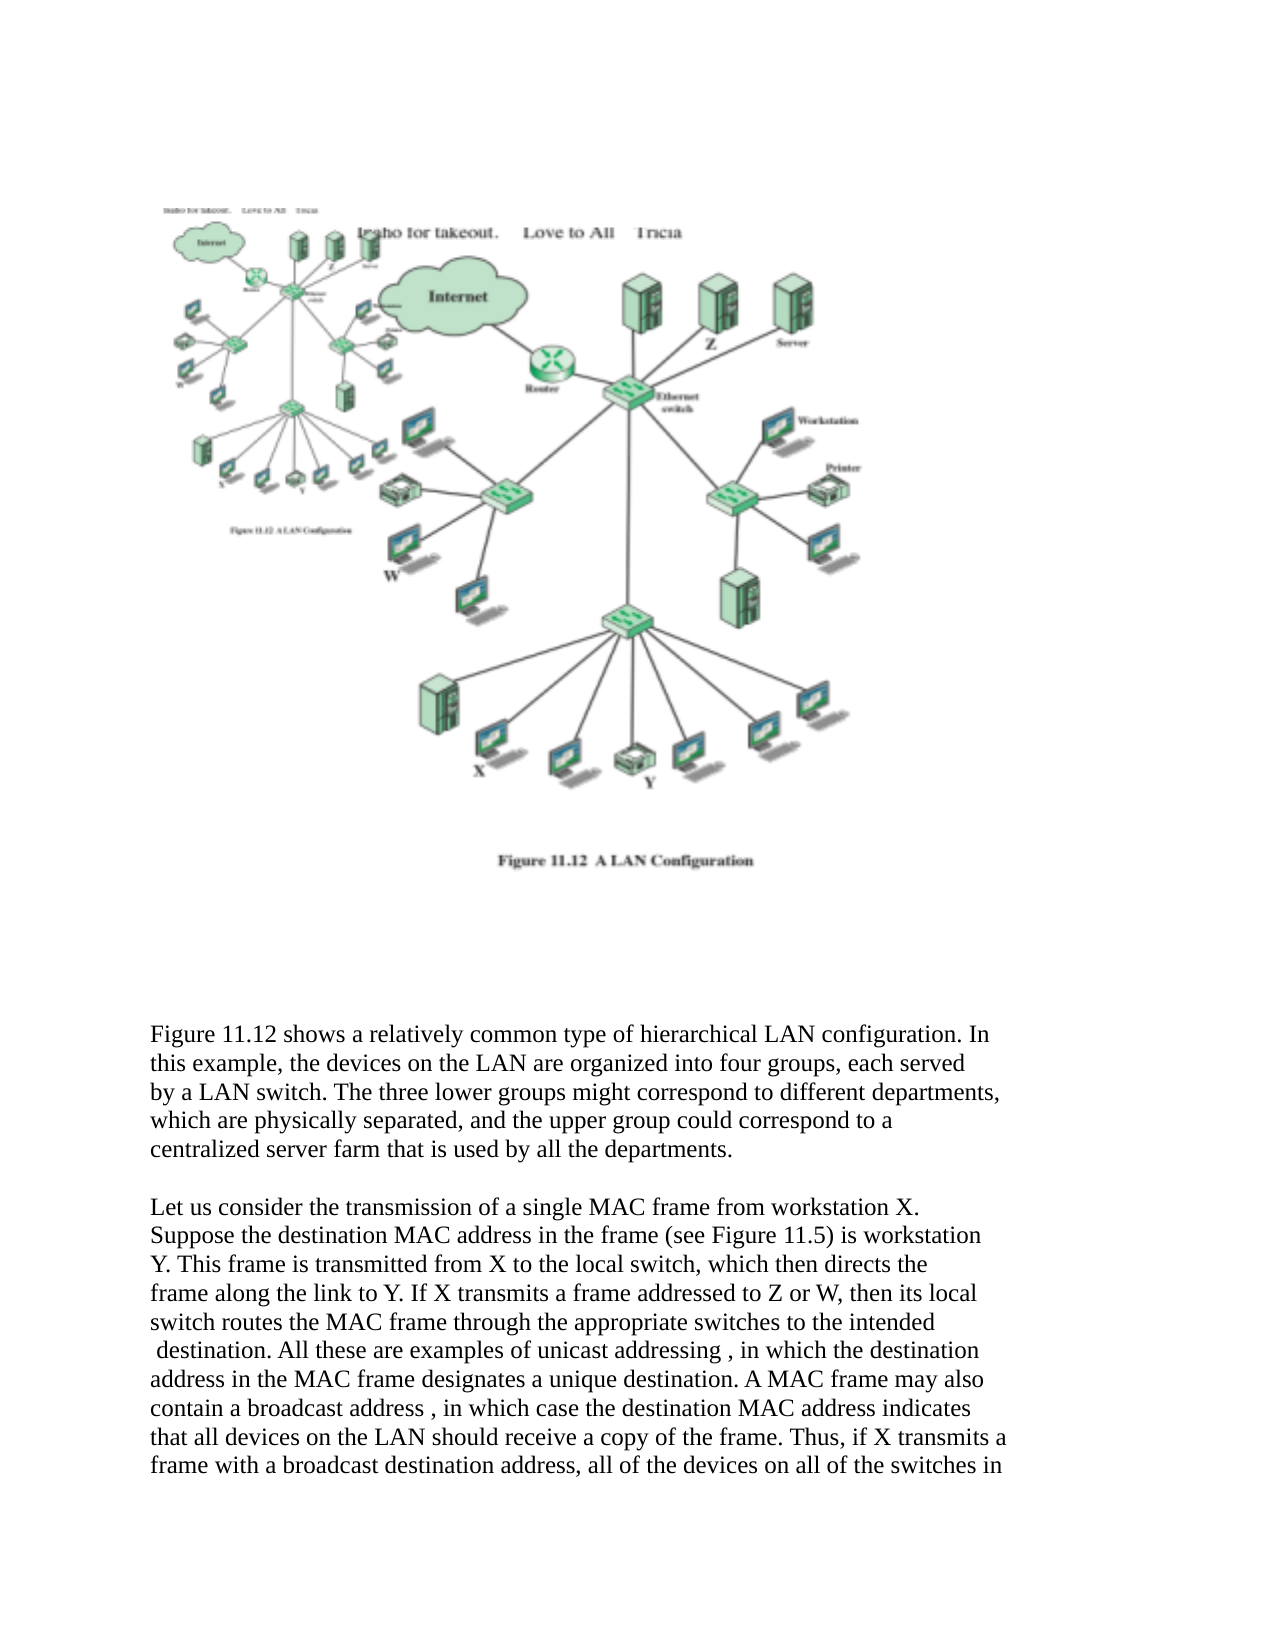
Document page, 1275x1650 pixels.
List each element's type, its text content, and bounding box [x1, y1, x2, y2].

text address in the MAC frame designates a unique destination. A MAC frame may also [150, 1364, 1125, 1393]
text switch routes the MAC frame through the appropriate switches to the intended [150, 1307, 1125, 1336]
text Y. This frame is transmitted from X to the local switch, which then directs the [150, 1249, 1125, 1278]
text Let us consider the transmission of a single MAC frame from workstation X. [150, 1192, 1125, 1221]
text Suppose the destination MAC address in the frame (see Figure 11.5) is workstation [150, 1221, 1125, 1249]
text contain a broadcast address , in which case the destination MAC address indicates [150, 1393, 1125, 1422]
text that all devices on the LAN should receive a copy of the frame. Thus, if X transmits a [150, 1422, 1125, 1451]
text destination. All these are examples of unicast addressing , in which the destination [150, 1336, 1125, 1364]
text by a LAN switch. The three lower groups might correspond to different departments, [150, 1077, 1125, 1106]
text this example, the devices on the LAN are organized into four groups, each served [150, 1048, 1125, 1077]
text frame along the link to Y. If X transmits a frame addressed to Z or W, then its local [150, 1278, 1125, 1307]
text which are physically separated, and the upper group could correspond to a [150, 1106, 1125, 1134]
text centralized server farm that is used by all the departments. [150, 1134, 1125, 1163]
text Figure 11.12 shows a relatively common type of hierarchical LAN configuration. In [150, 1019, 1125, 1048]
text frame with a broadcast destination address, all of the devices on all of the switches in [150, 1451, 1125, 1479]
